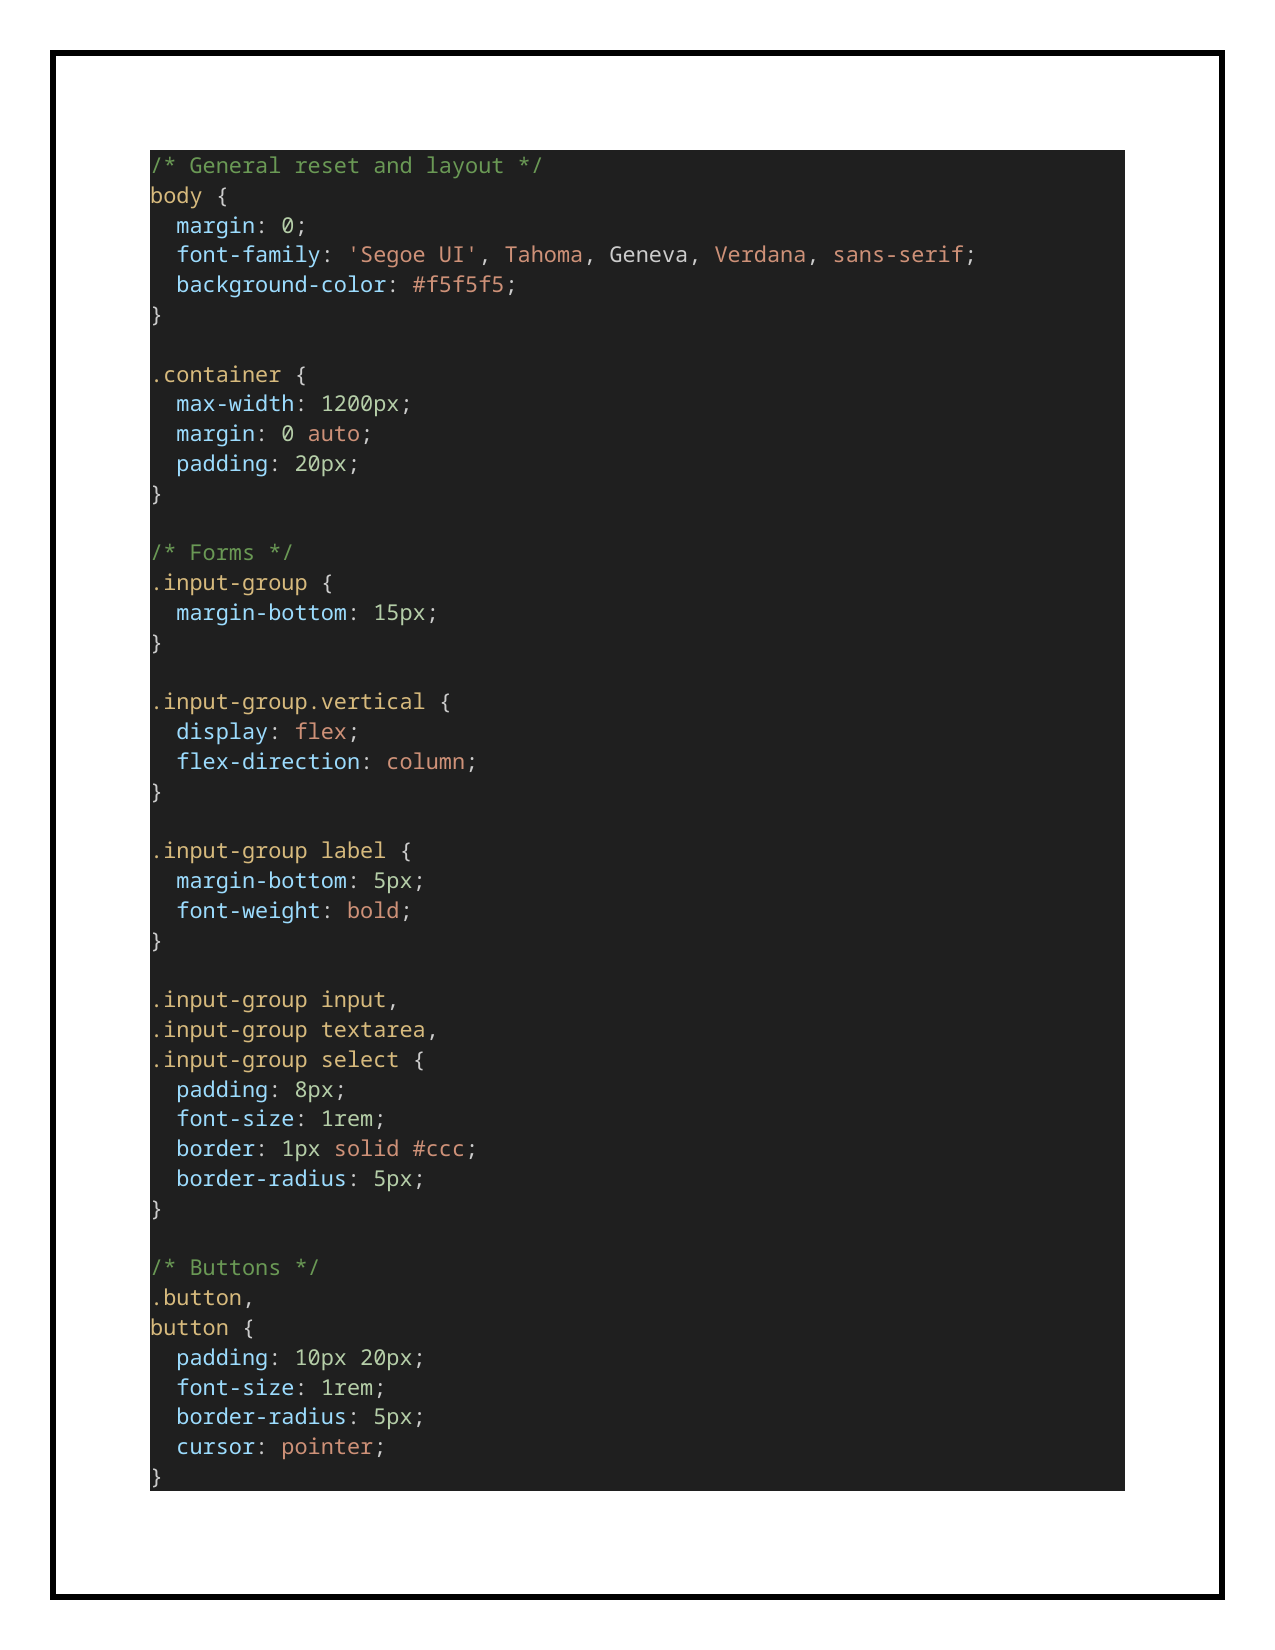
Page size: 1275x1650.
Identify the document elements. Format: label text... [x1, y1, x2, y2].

text margin-bottom: 15px; [150, 597, 1125, 627]
text /* Forms */ [150, 537, 1125, 567]
text padding: 8px; [150, 1073, 1125, 1103]
text display: flex; [150, 716, 1125, 746]
text .input-group input, [150, 984, 1125, 1014]
text } [150, 478, 1125, 507]
text font-weight: bold; [150, 895, 1125, 924]
text .input-group { [150, 567, 1125, 597]
text /* Buttons */ [150, 1252, 1125, 1282]
text font-size: 1rem; [150, 1103, 1125, 1133]
text /* General reset and layout */ [150, 150, 1125, 180]
text .button, [150, 1282, 1125, 1312]
text } [150, 924, 1125, 954]
text margin: 0 auto; [150, 418, 1125, 448]
text font-family: 'Segoe UI', Tahoma, Geneva, Verdana, sans-serif; [150, 239, 1125, 269]
text } [150, 299, 1125, 329]
text flex-direction: column; [150, 746, 1125, 776]
text } [150, 1193, 1125, 1222]
text } [150, 627, 1125, 656]
text .input-group.vertical { [150, 686, 1125, 716]
text border-radius: 5px; [150, 1163, 1125, 1193]
text button { [150, 1312, 1125, 1342]
text .input-group select { [150, 1044, 1125, 1073]
text margin: 0; [150, 209, 1125, 239]
text font-size: 1rem; [150, 1371, 1125, 1401]
text .container { [150, 358, 1125, 388]
text .input-group textarea, [150, 1014, 1125, 1044]
text margin-bottom: 5px; [150, 865, 1125, 895]
text } [150, 1461, 1125, 1491]
text } [150, 776, 1125, 805]
text cursor: pointer; [150, 1431, 1125, 1461]
text max-width: 1200px; [150, 388, 1125, 418]
text body { [150, 180, 1125, 209]
text background-color: #f5f5f5; [150, 269, 1125, 299]
text padding: 10px 20px; [150, 1342, 1125, 1371]
text .input-group label { [150, 835, 1125, 865]
text border: 1px solid #ccc; [150, 1133, 1125, 1163]
text border-radius: 5px; [150, 1401, 1125, 1431]
text padding: 20px; [150, 448, 1125, 478]
